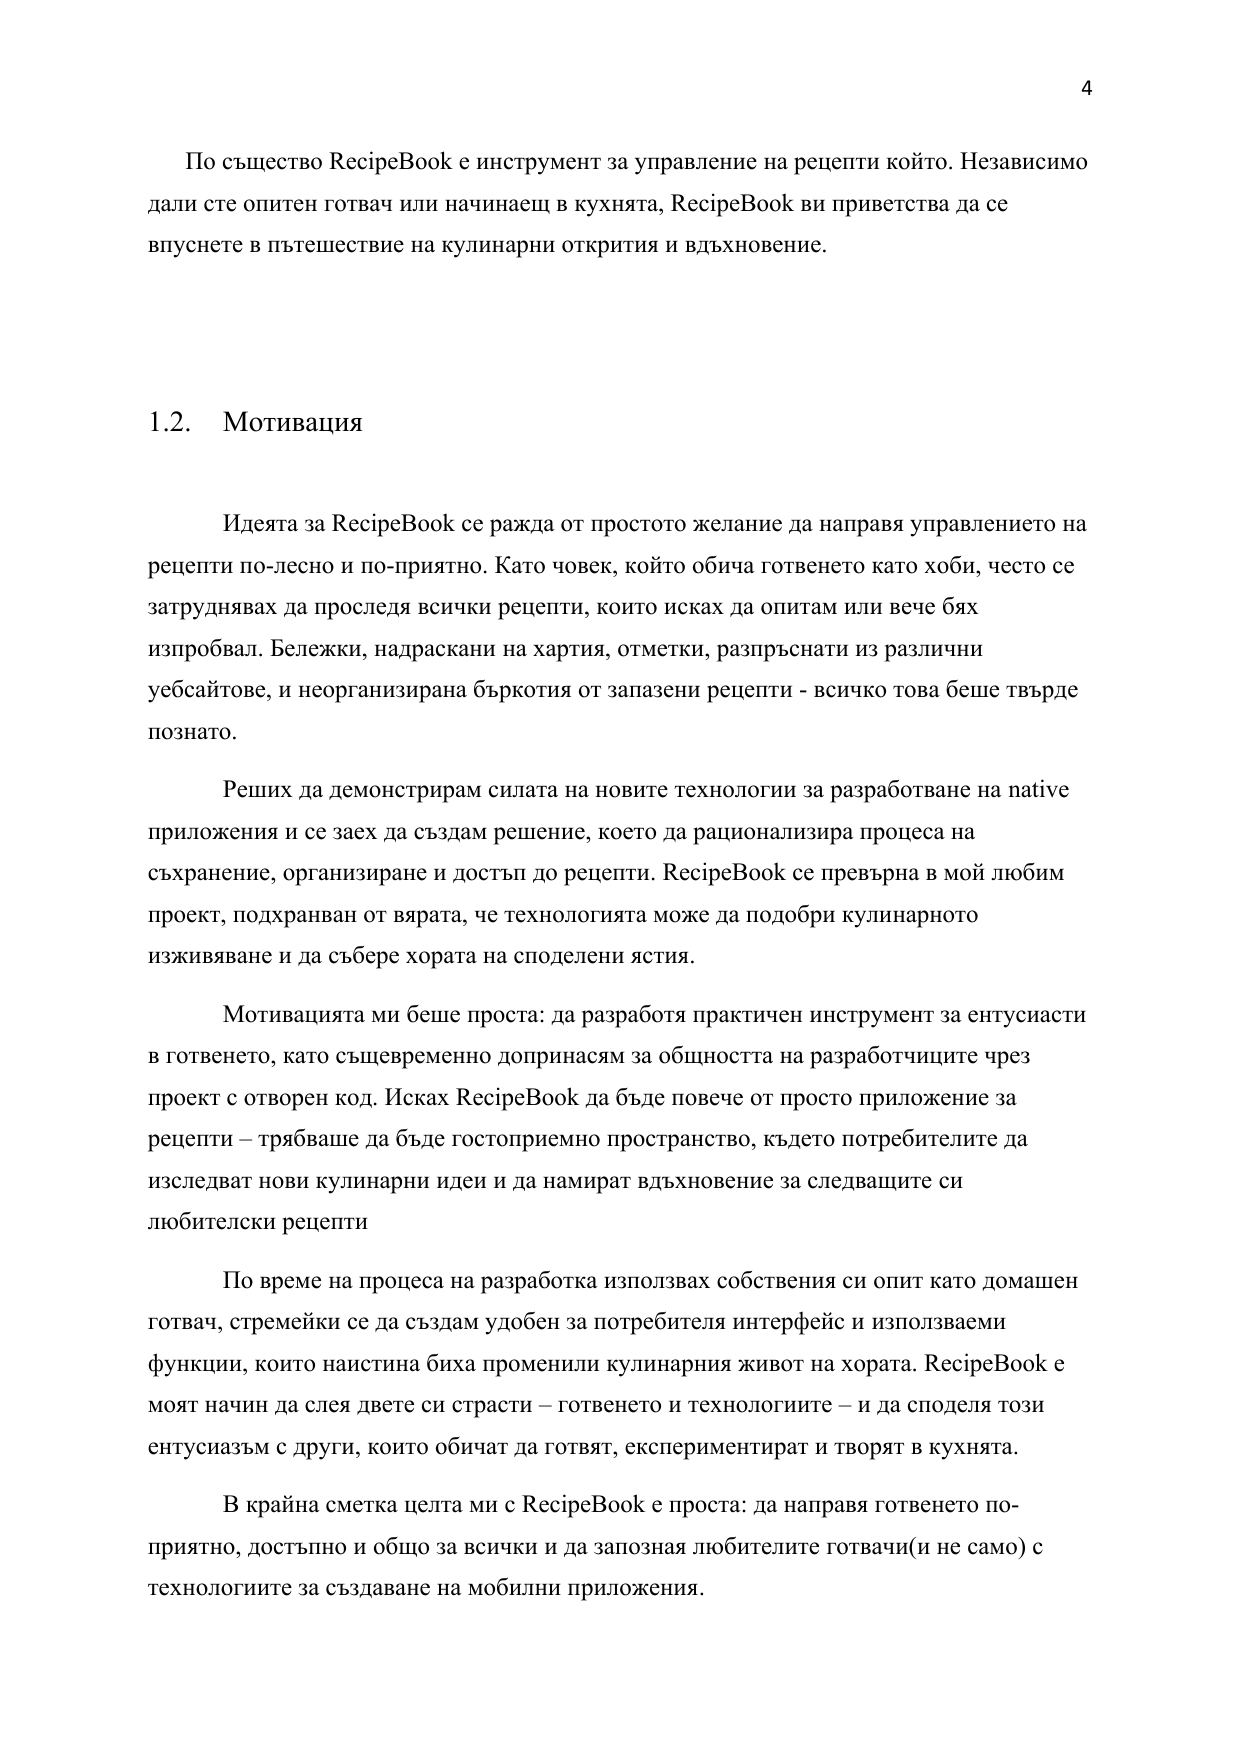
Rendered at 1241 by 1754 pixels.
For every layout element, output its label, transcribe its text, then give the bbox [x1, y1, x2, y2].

text Идеята за RecipeBook се ражда от простото желание да направя управлението на рецепти по-лесно и по-приятно. Като човек, който обича готвенето като хоби, често се затруднявах да проследя всички рецепти, които исках да опитам или вече бях изпробвал. Бележки, надраскани на хартия, отметки, разпръснати из различни уебсайтове, и неорганизирана бъркотия от запазени рецепти - всичко това беше твърде познато. [148, 509, 1093, 745]
text Реших да демонстрирам силата на новите технологии за разработване на native приложения и се заех да създам решение, което да рационализира процеса на съхранение, организиране и достъп до рецепти. RecipeBook се превърна в мой любим проект, подхранван от вярата, че технологията може да подобри кулинарното изживяване и да събере хората на споделени ястия. [148, 775, 1093, 969]
text По същество RecipeBook е инструмент за управление на рецепти който. Независимо дали сте опитен готвач или начинаещ в кухнята, RecipeBook ви приветства да се впуснете в пътешествие на кулинарни открития и вдъхновение. [148, 147, 1093, 258]
subtitle Мотивация [148, 405, 1093, 438]
text В крайна сметка целта ми с RecipeBook е проста: да направя готвенето по-приятно, достъпно и общо за всички и да запозная любителите готвачи(и не само) с технологиите за създаване на мобилни приложения. [148, 1490, 1093, 1601]
text Мотивацията ми беше проста: да разработя практичен инструмент за ентусиасти в готвенето, като същевременно допринасям за общността на разработчиците чрез проект с отворен код. Исках RecipeBook да бъде повече от просто приложение за рецепти – трябваше да бъде гостоприемно пространство, където потребителите да изследват нови кулинарни идеи и да намират вдъхновение за следващите си любителски рецепти [148, 1000, 1093, 1235]
text По време на процеса на разработка използвах собствения си опит като домашен готвач, стремейки се да създам удобен за потребителя интерфейс и използваеми функции, които наистина биха променили кулинарния живот на хората. RecipeBook е моят начин да слея двете си страсти – готвенето и технологиите – и да споделя този ентусиазъм с други, които обичат да готвят, експериментират и творят в кухнята. [148, 1266, 1093, 1460]
